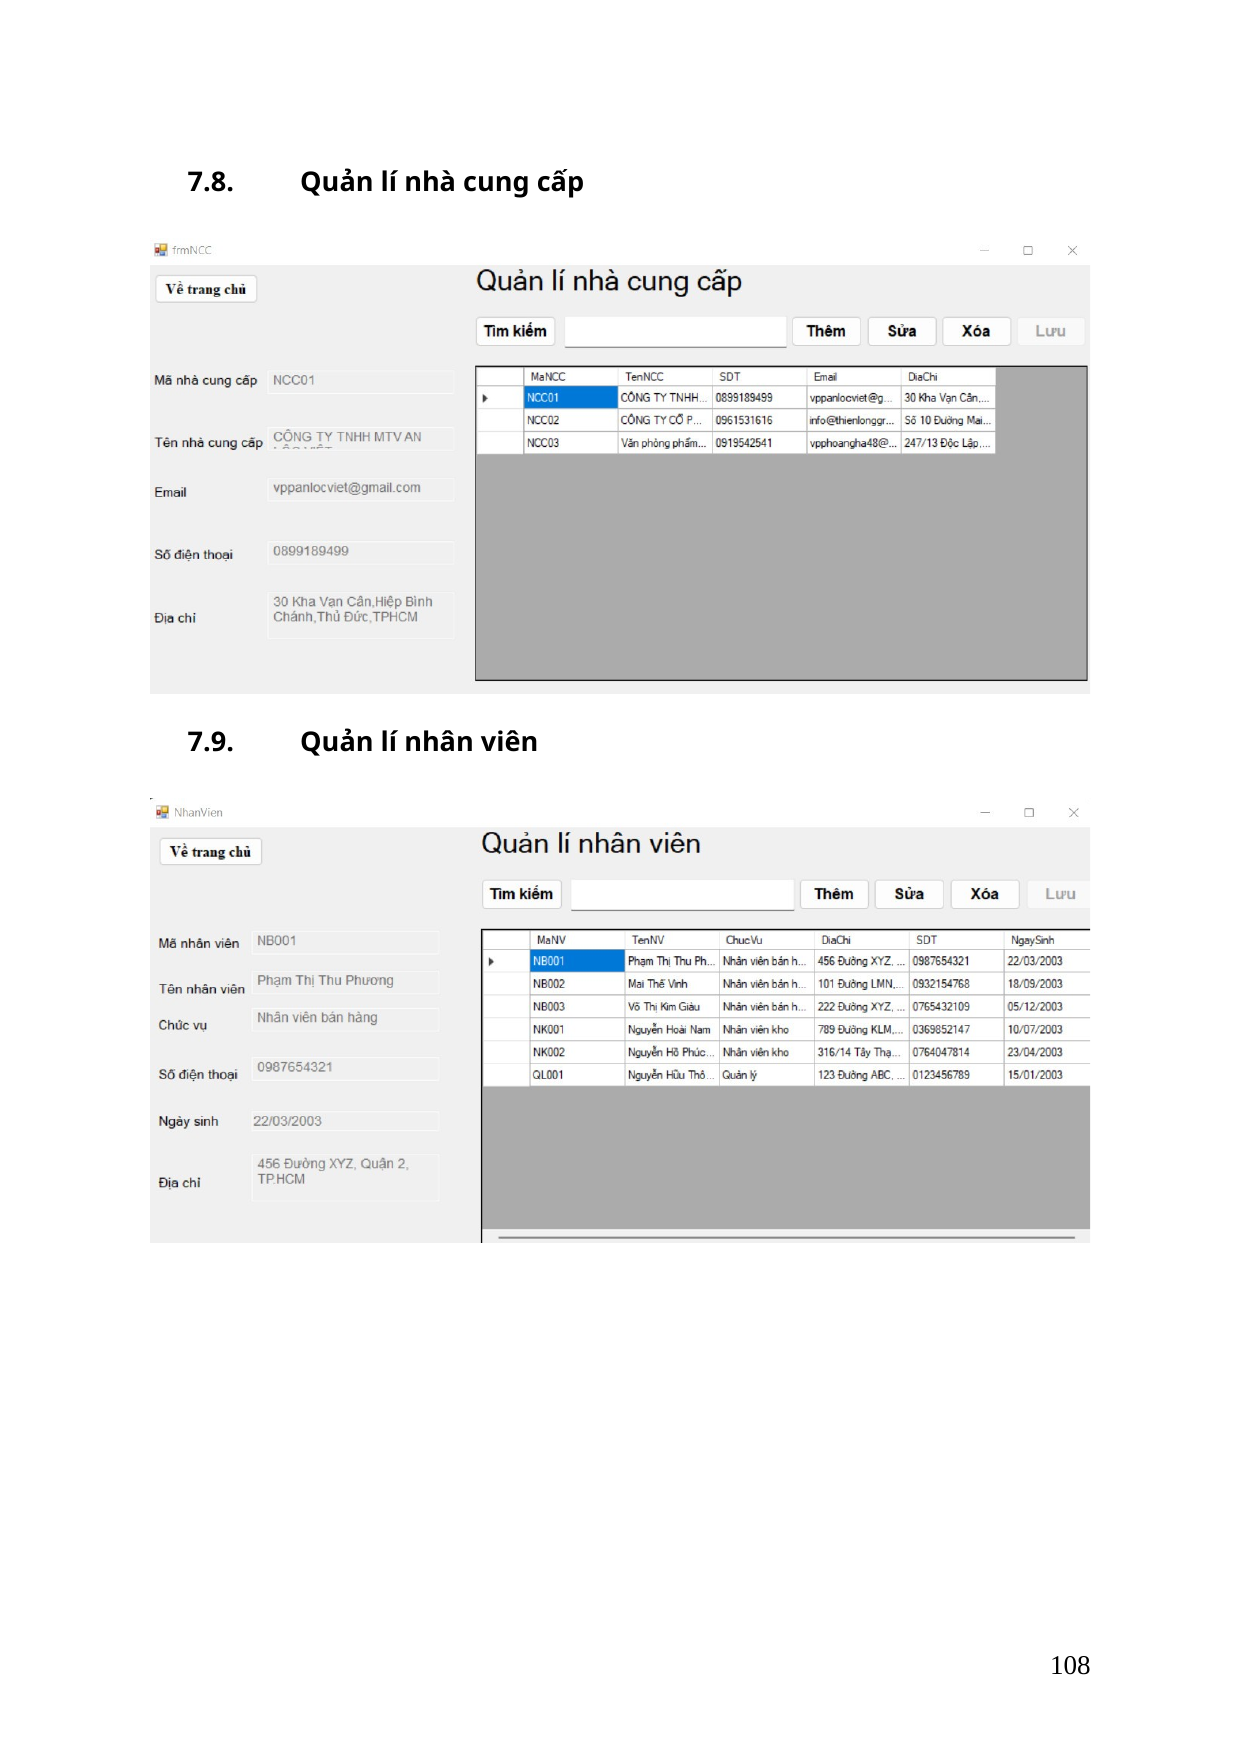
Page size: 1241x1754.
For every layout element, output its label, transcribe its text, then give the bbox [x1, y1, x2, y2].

text Quản lí nhân viên [187, 722, 1090, 759]
picture [150, 238, 1091, 694]
picture [150, 798, 1091, 1243]
text Quản lí nhà cung cấp [187, 162, 1090, 199]
